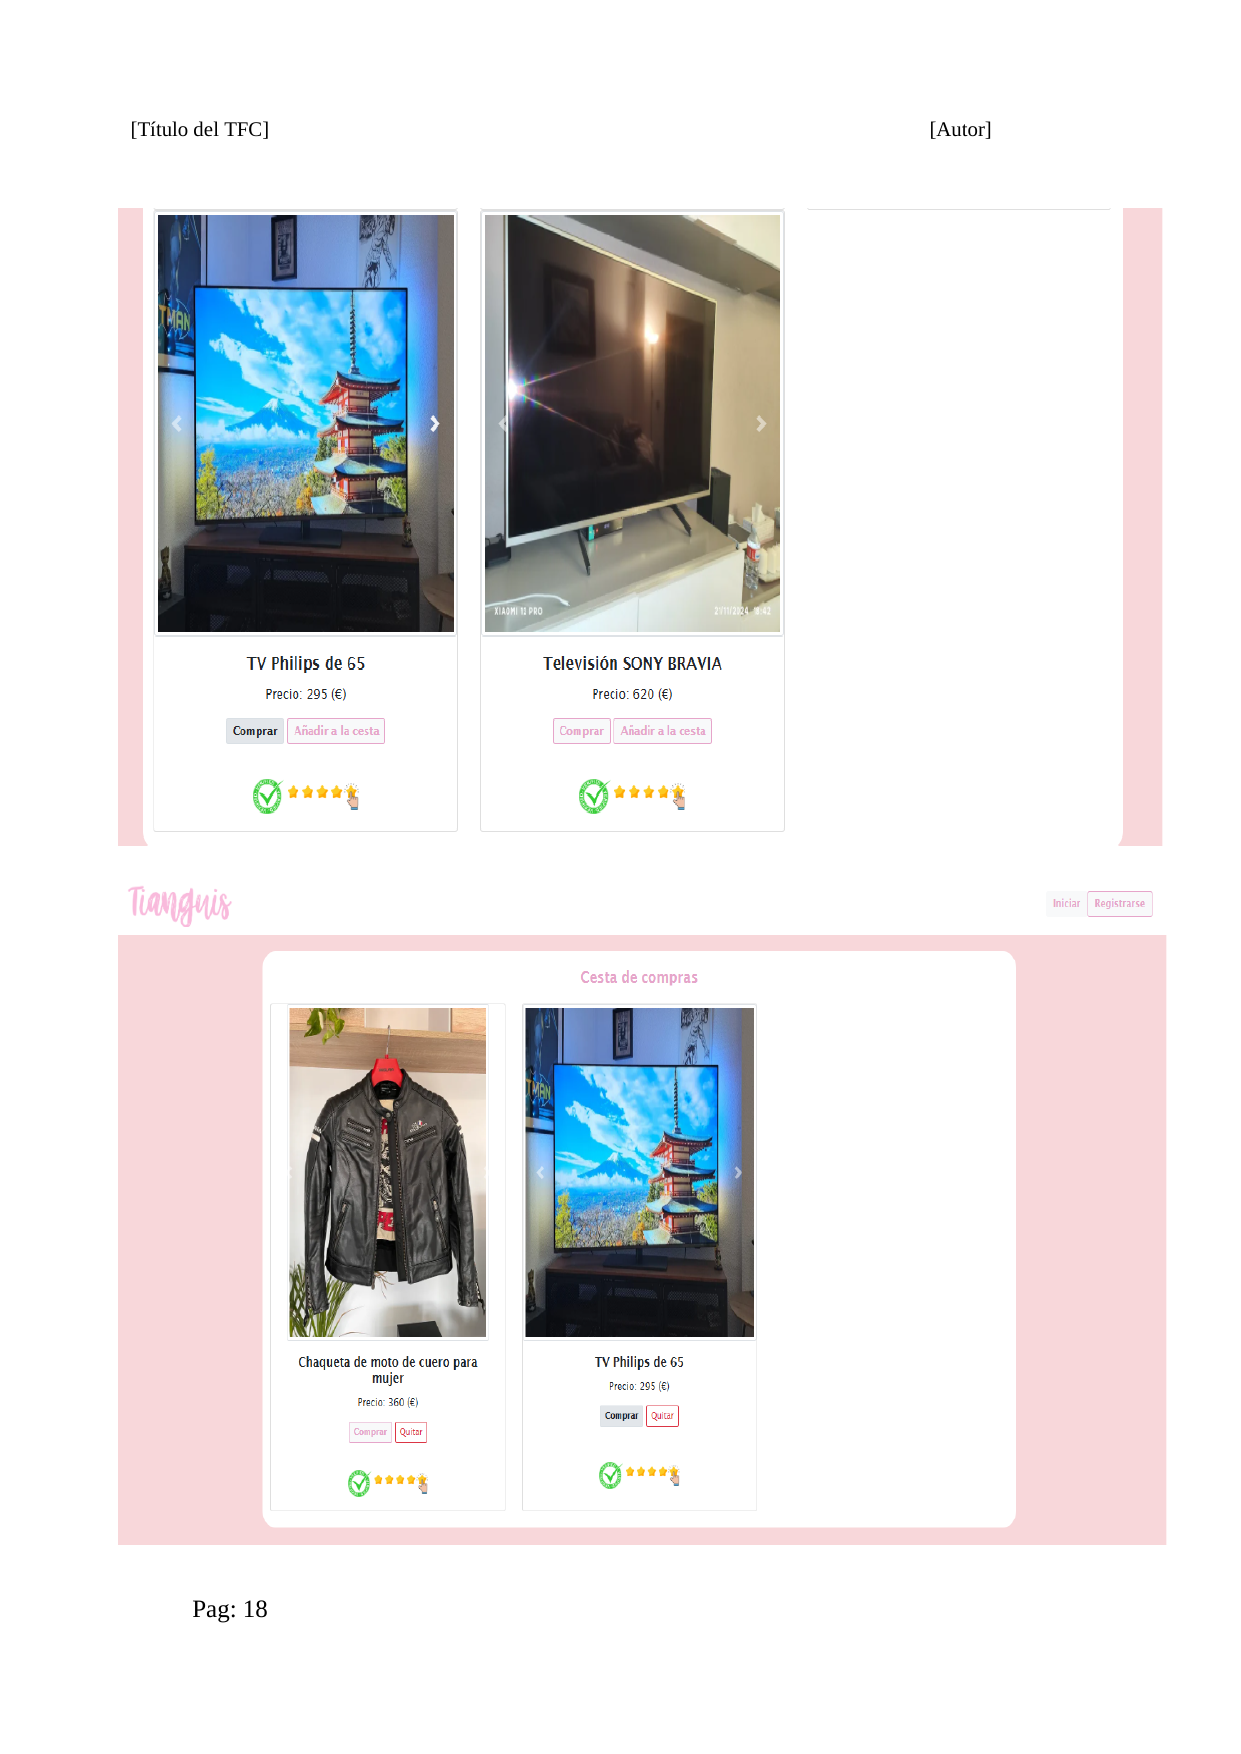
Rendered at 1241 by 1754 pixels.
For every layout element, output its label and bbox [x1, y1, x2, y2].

picture [118, 872, 1167, 1545]
picture [118, 208, 1163, 846]
